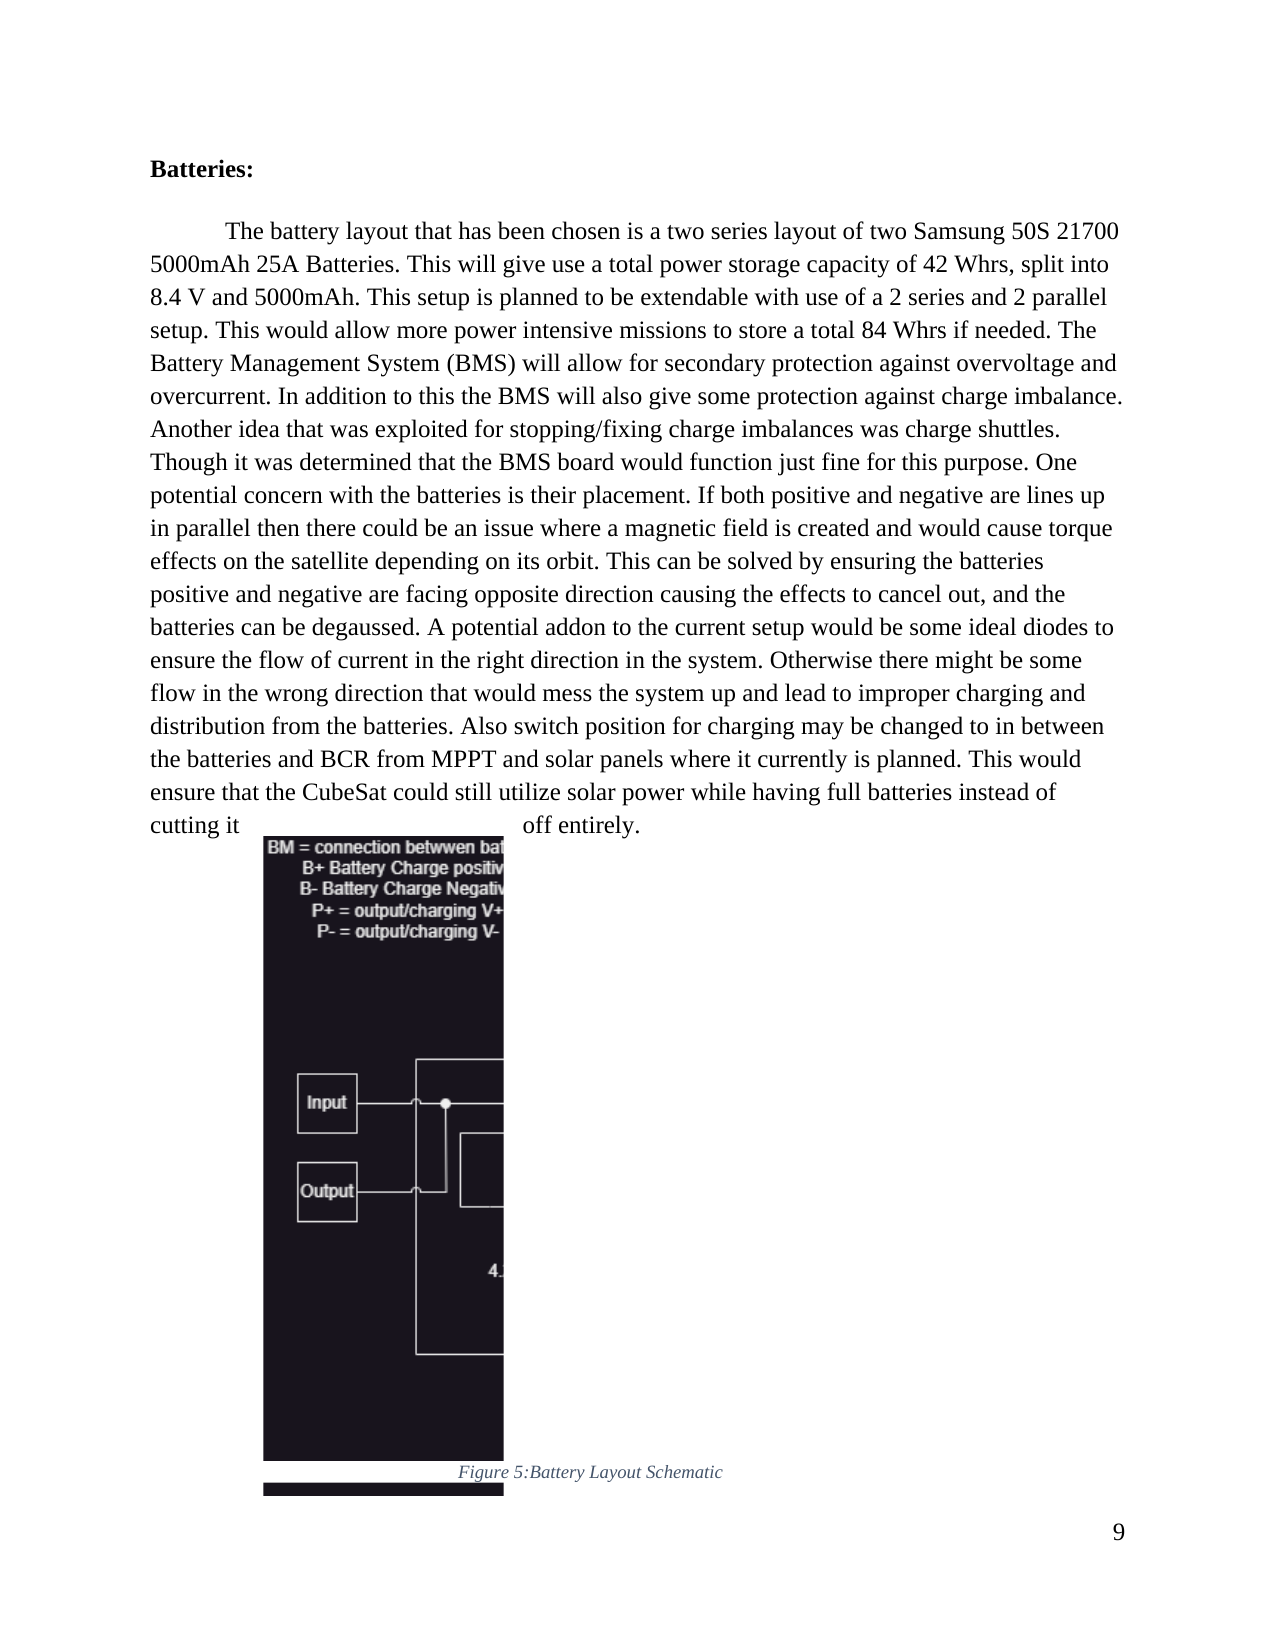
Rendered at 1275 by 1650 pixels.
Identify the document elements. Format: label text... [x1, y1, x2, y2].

picture [263, 1483, 506, 1496]
text The battery layout that has been chosen is a two series layout of two Samsung 50S 21700 5000mAh 25A Batteries. This will give use a total power storage capacity of 42 Whrs, split into 8.4 V and 5000mAh. This setup is planned to be extendable with use of a 2 series and 2 parallel setup. This would allow more power intensive missions to store a total 84 Whrs if needed. The Battery Management System (BMS) will allow for secondary protection against overvoltage and overcurrent. In addition to this the BMS will also give some protection against charge imbalance. Another idea that was exploited for stopping/fixing charge imbalances was charge shuttles. Though it was determined that the BMS board would function just fine for this purpose. One potential concern with the batteries is their placement. If both positive and negative are lines up in parallel then there could be an issue where a magnetic field is created and would cause torque effects on the satellite depending on its orbit. This can be solved by ensuring the batteries positive and negative are facing opposite direction causing the effects to cancel out, and the batteries can be degaussed. A potential addon to the current setup would be some ideal diodes to ensure the flow of current in the right direction in the system. Otherwise there might be some flow in the wrong direction that would mess the system up and lead to improper charging and distribution from the batteries. Also switch position for charging may be changed to in between the batteries and BCR from MPPT and solar panels where it currently is planned. This would ensure that the CubeSat could still utilize solar power while having full batteries instead of cutting it off entirely. [150, 216, 1125, 839]
subtitle Batteries: [150, 154, 1125, 183]
picture [263, 836, 506, 1461]
